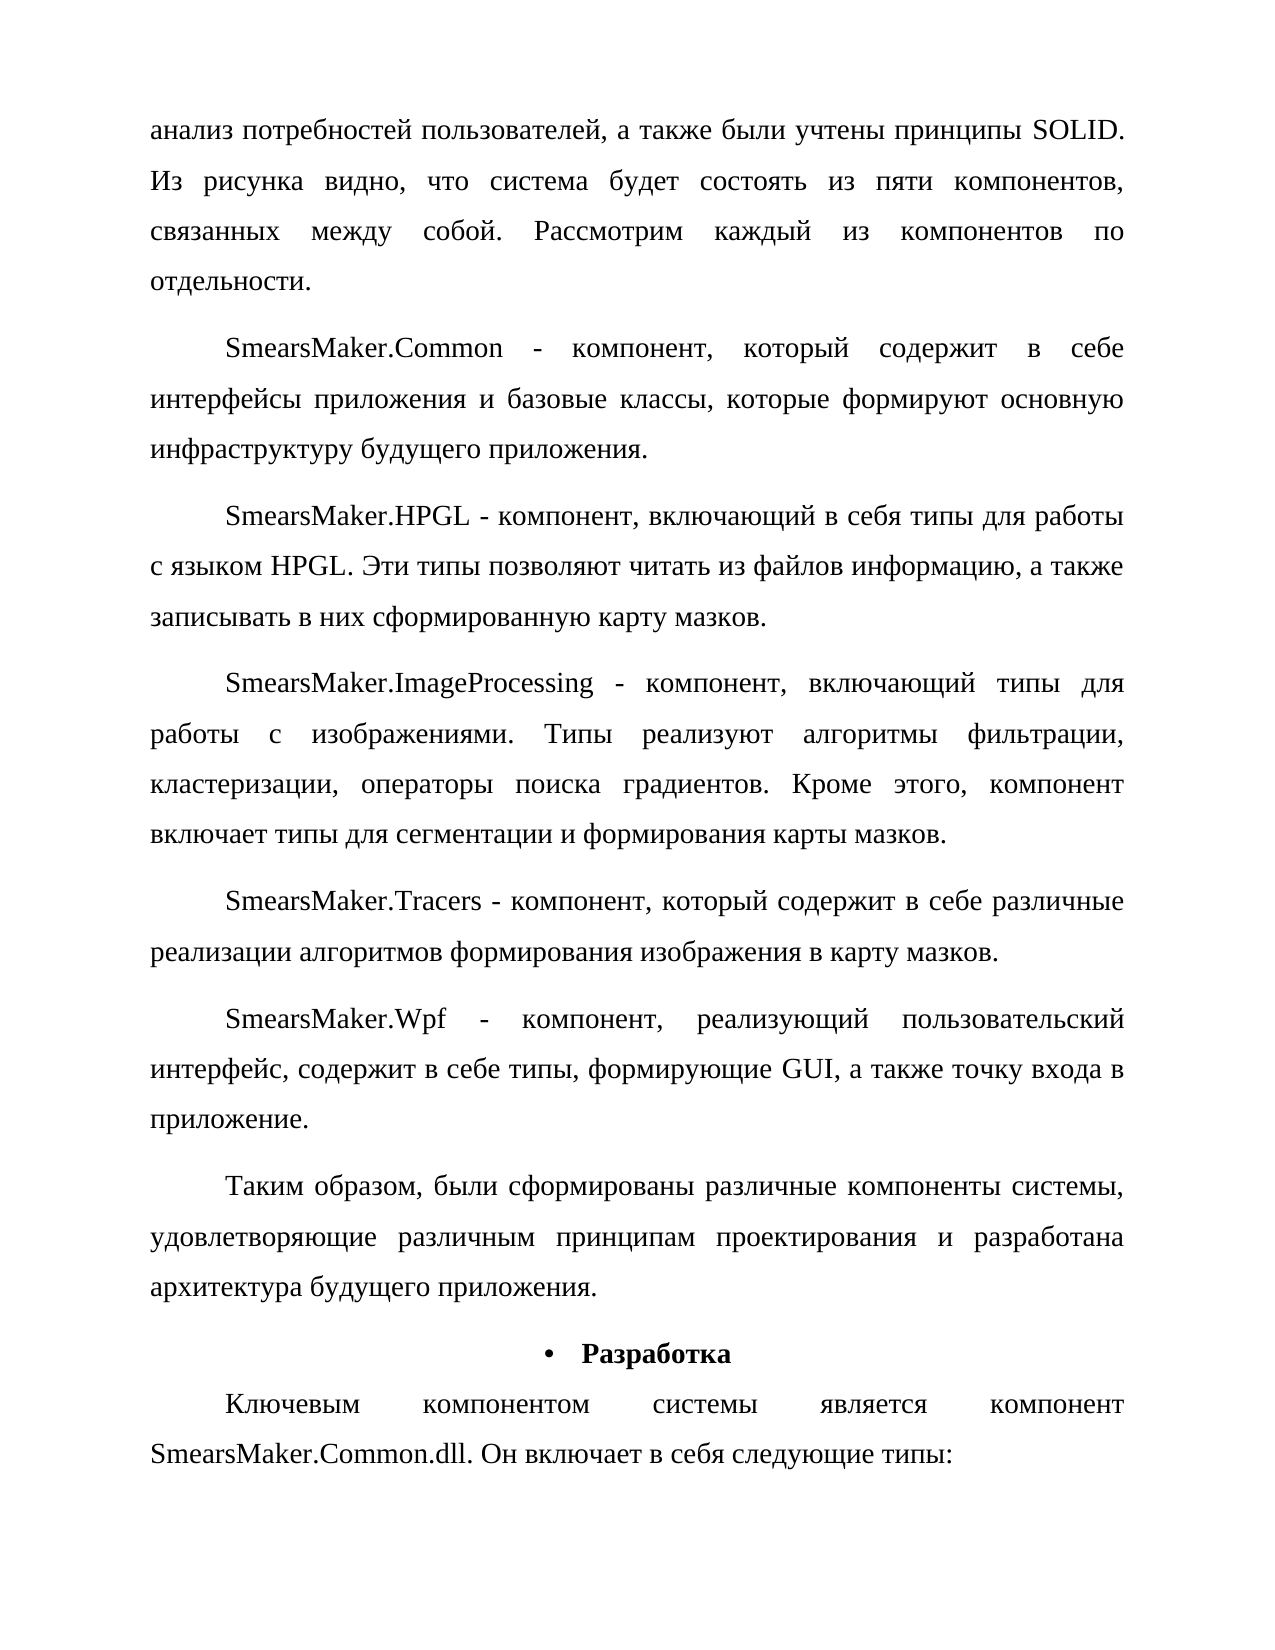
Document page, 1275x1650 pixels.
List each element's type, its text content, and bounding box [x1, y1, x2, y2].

text Ключевым компонентом системы является компонент SmearsMaker.Common.dll. Он включает в себя следующие типы: [150, 1386, 1125, 1470]
text SmearsMaker.Wpf - компонент, реализующий пользовательский интерфейс, содержит в себе типы, формирующие GUI, а также точку входа в приложение. [150, 1001, 1125, 1135]
text SmearsMaker.HPGL - компонент, включающий в себя типы для работы с языком HPGL. Эти типы позволяют читать из файлов информацию, а также записывать в них сформированную карту мазков. [150, 498, 1125, 632]
list Разработка [150, 1336, 1125, 1369]
text SmearsMaker.ImageProcessing - компонент, включающий типы для работы с изображениями. Типы реализуют алгоритмы фильтрации, кластеризации, операторы поиска градиентов. Кроме этого, компонент включает типы для сегментации и формирования карты мазков. [150, 666, 1125, 850]
text Таким образом, были сформированы различные компоненты системы, удовлетворяющие различным принципам проектирования и разработана архитектура будущего приложения. [150, 1168, 1125, 1303]
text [150, 112, 1125, 297]
text SmearsMaker.Common - компонент, который содержит в себе интерфейсы приложения и базовые классы, которые формируют основную инфраструктуру будущего приложения. [150, 330, 1125, 464]
text SmearsMaker.Tracers - компонент, который содержит в себе различные реализации алгоритмов формирования изображения в карту мазков. [150, 883, 1125, 967]
